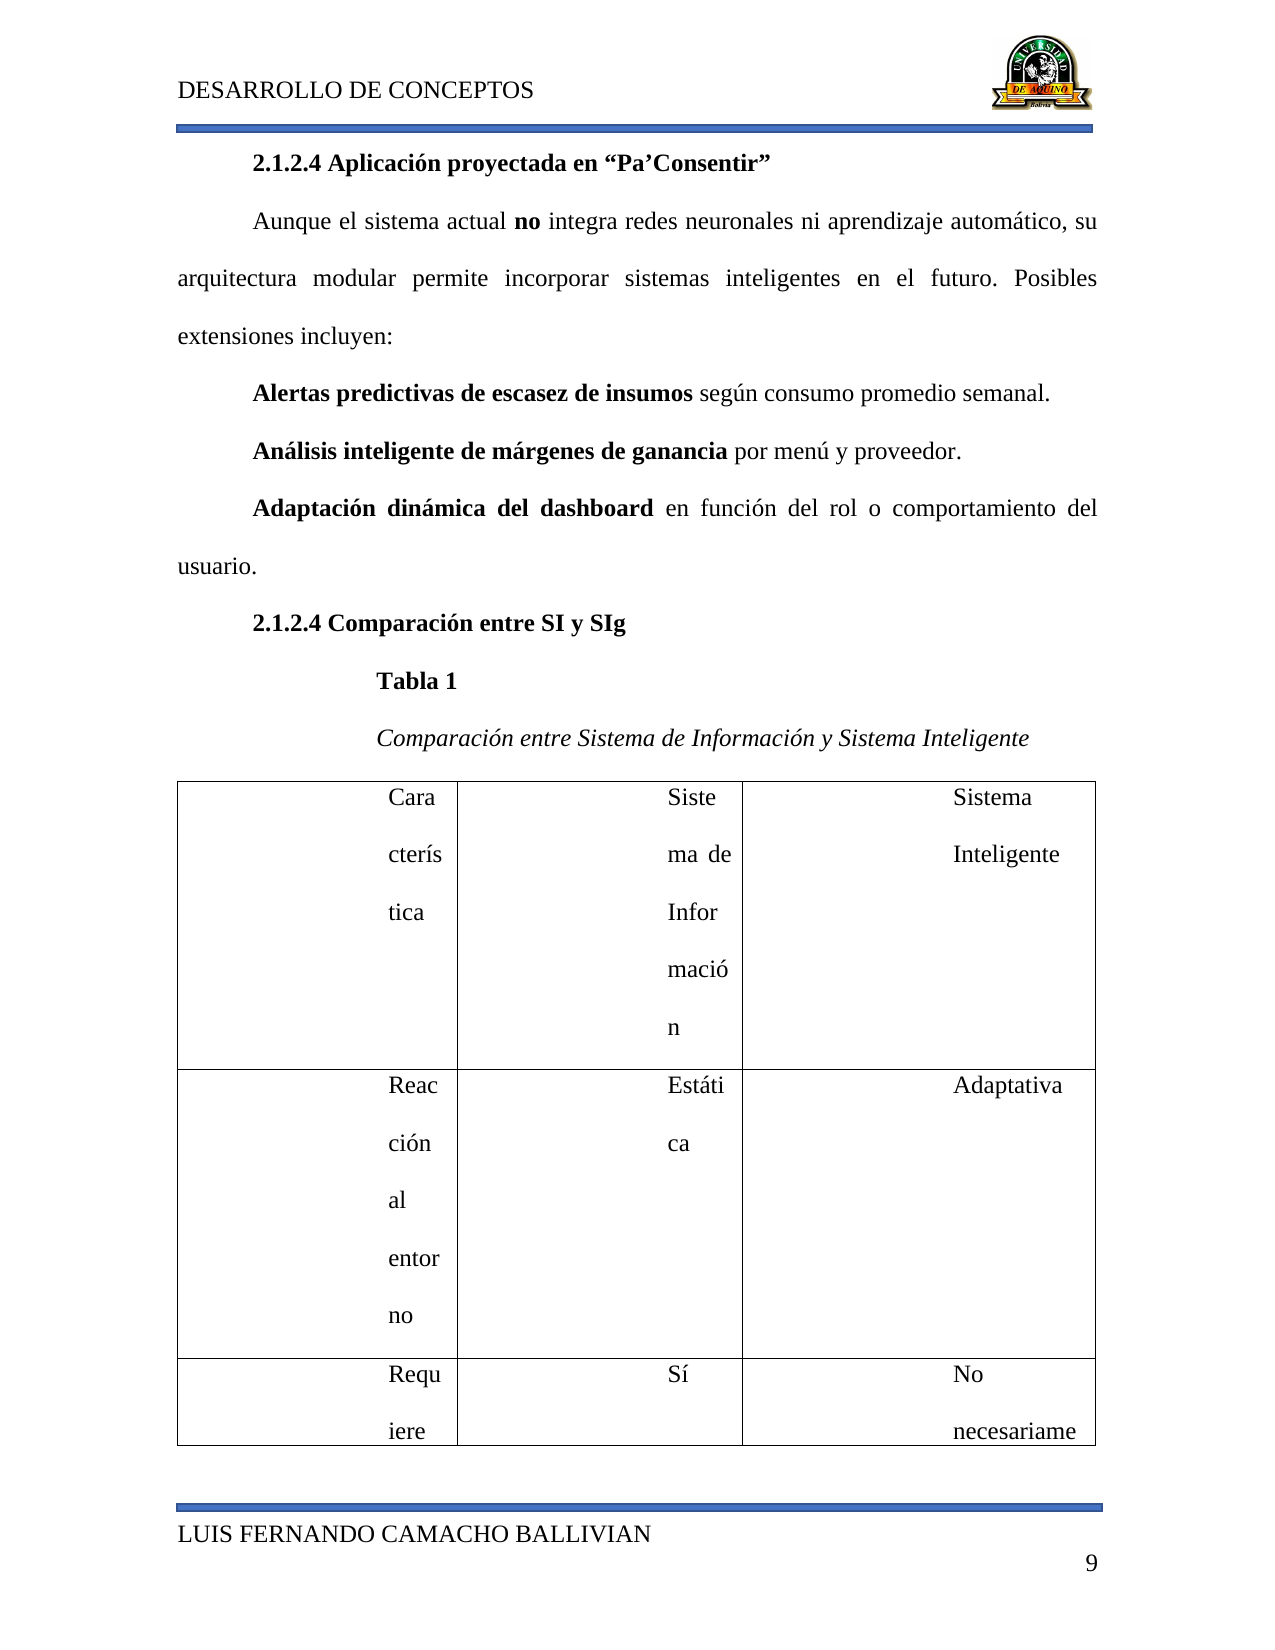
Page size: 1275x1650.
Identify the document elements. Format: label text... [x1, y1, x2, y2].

table_header Característica [178, 782, 457, 1069]
table_cell Reacción al entorno [178, 1070, 457, 1358]
text Adaptación dinámica del dashboard en función del rol o comportamiento del usuario. [177, 493, 1098, 579]
text Aunque el sistema actual no integra redes neuronales ni aprendizaje automático, su arquitectura modular permite incorporar sistemas inteligentes en el futuro. Posibles extensiones incluyen: [177, 206, 1098, 349]
table_cell Adaptativa [743, 1070, 1095, 1358]
subtitle 2.1.2.4 Comparación entre SI y SIg [177, 608, 1098, 637]
table_cell Sí [458, 1359, 742, 1445]
text Tabla 1 Comparación entre Sistema de Información y Sistema Inteligente [376, 666, 1098, 752]
table_cell No necesariamente [743, 1359, 1095, 1445]
picture [992, 35, 1093, 110]
text Análisis inteligente de márgenes de ganancia por menú y proveedor. [177, 436, 1098, 464]
text Alertas predictivas de escasez de insumos según consumo promedio semanal. [177, 378, 1098, 407]
table_cell Estática [458, 1070, 742, 1358]
subtitle 2.1.2.4 Aplicación proyectada en “Pa’Consentir” [177, 148, 1098, 177]
table_header Sistema Inteligente [743, 782, 1095, 1069]
table_header Sistema de Información [458, 782, 742, 1069]
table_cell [178, 1359, 457, 1445]
